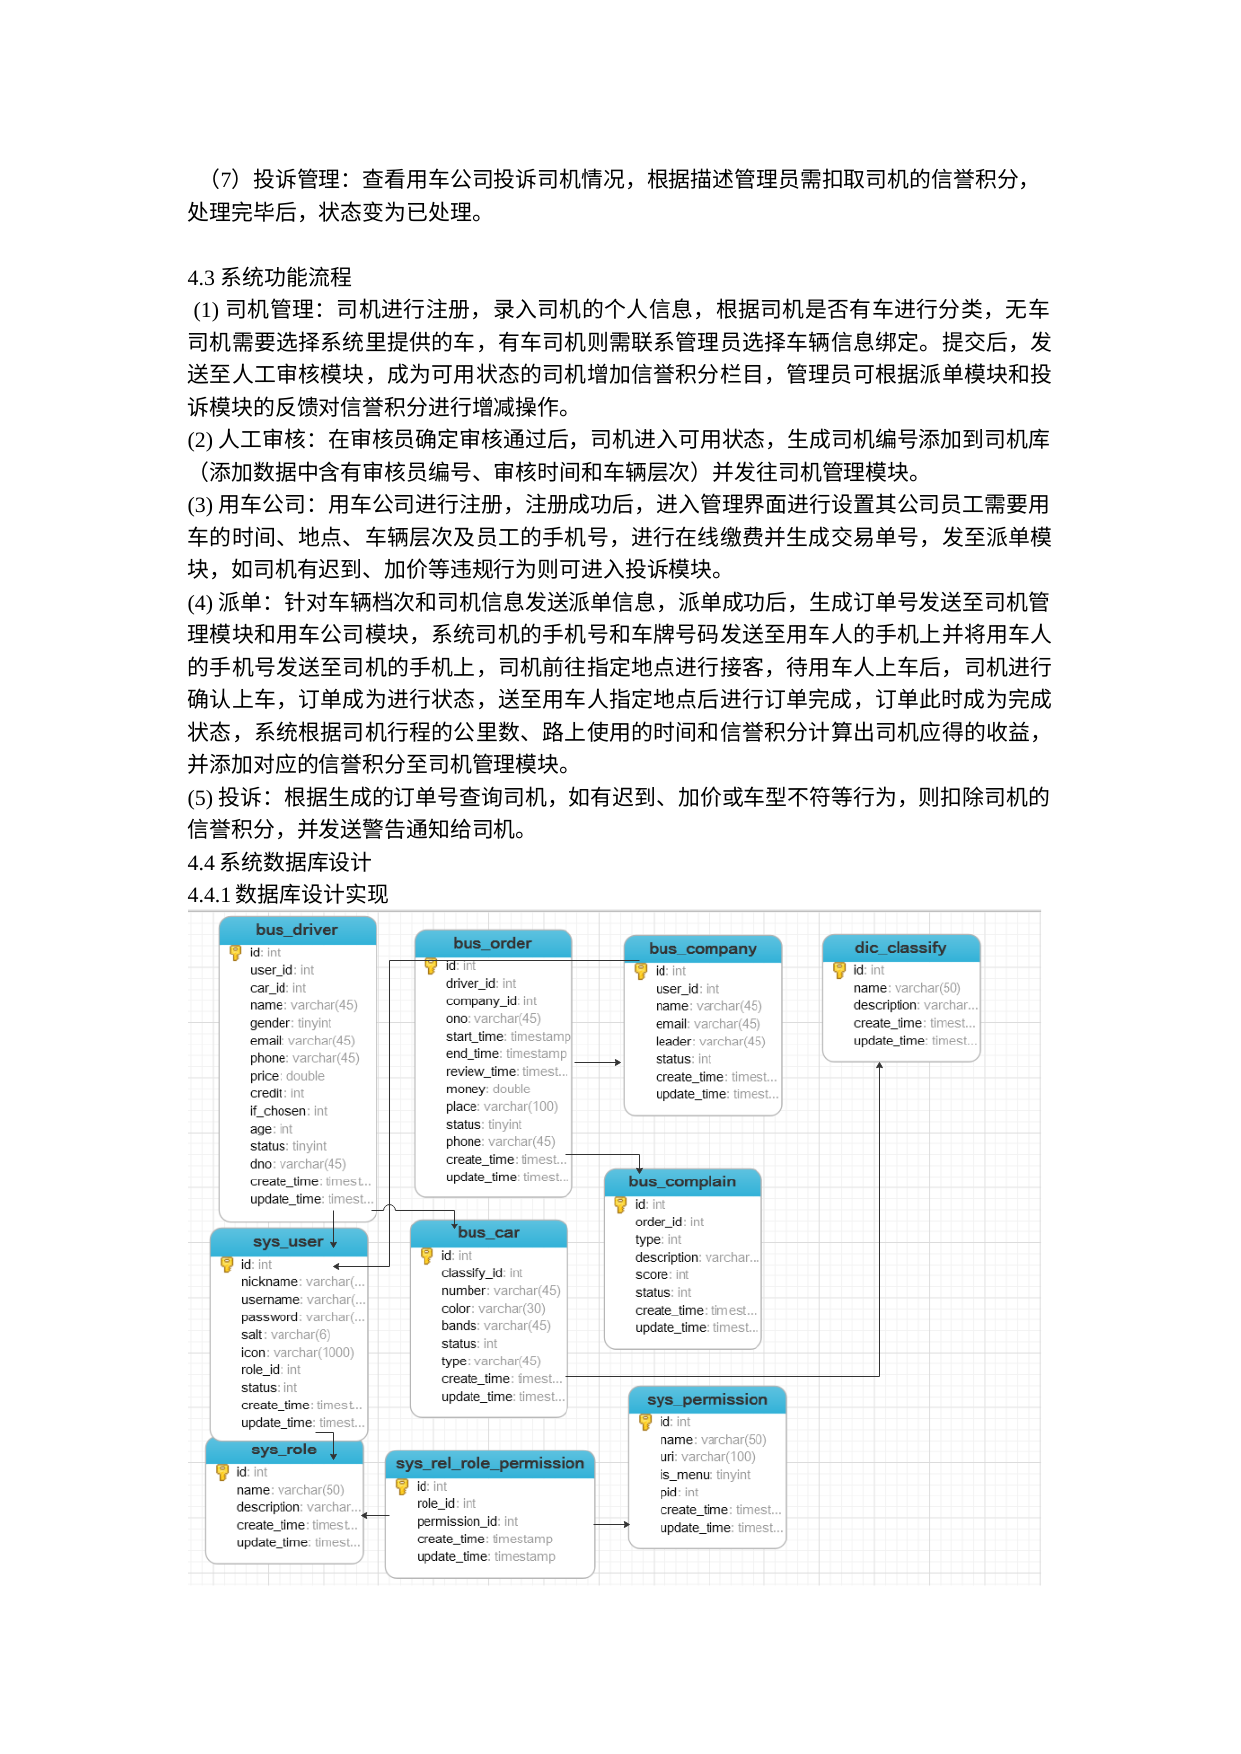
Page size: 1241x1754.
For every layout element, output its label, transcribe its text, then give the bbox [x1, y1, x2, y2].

text (1) 司机管理：司机进行注册，录入司机的个人信息，根据司机是否有车进行分类，无车司机需要选择系统里提供的车，有车司机则需联系管理员选择车辆信息绑定。提交后，发送至人工审核模块，成为可用状态的司机增加信誉积分栏目，管理员可根据派单模块和投诉模块的反馈对信誉积分进行增减操作。 [187, 292, 1053, 422]
text (2) 人工审核：在审核员确定审核通过后，司机进入可用状态，生成司机编号添加到司机库（添加数据中含有审核员编号、审核时间和车辆层次）并发往司机管理模块。 [187, 422, 1053, 487]
text （7）投诉管理：查看用车公司投诉司机情况，根据描述管理员需扣取司机的信誉积分，处理完毕后，状态变为已处理。 [187, 162, 1053, 227]
text 4.4系统数据库设计 [187, 844, 1053, 877]
picture [187, 909, 1042, 1586]
text (3) 用车公司：用车公司进行注册，注册成功后，进入管理界面进行设置其公司员工需要用车的时间、地点、车辆层次及员工的手机号，进行在线缴费并生成交易单号，发至派单模块，如司机有迟到、加价等违规行为则可进入投诉模块。 [187, 487, 1053, 584]
text (4) 派单：针对车辆档次和司机信息发送派单信息，派单成功后，生成订单号发送至司机管理模块和用车公司模块，系统司机的手机号和车牌号码发送至用车人的手机上并将用车人的手机号发送至司机的手机上，司机前往指定地点进行接客，待用车人上车后，司机进行确认上车，订单成为进行状态，送至用车人指定地点后进行订单完成，订单此时成为完成状态，系统根据司机行程的公里数、路上使用的时间和信誉积分计算出司机应得的收益，并添加对应的信誉积分至司机管理模块。 [187, 584, 1053, 779]
text 4.4.1数据库设计实现 [187, 877, 1053, 909]
text (5) 投诉：根据生成的订单号查询司机，如有迟到、加价或车型不符等行为，则扣除司机的信誉积分，并发送警告通知给司机。 [187, 779, 1053, 844]
text 4.3 系统功能流程 [187, 259, 1053, 292]
